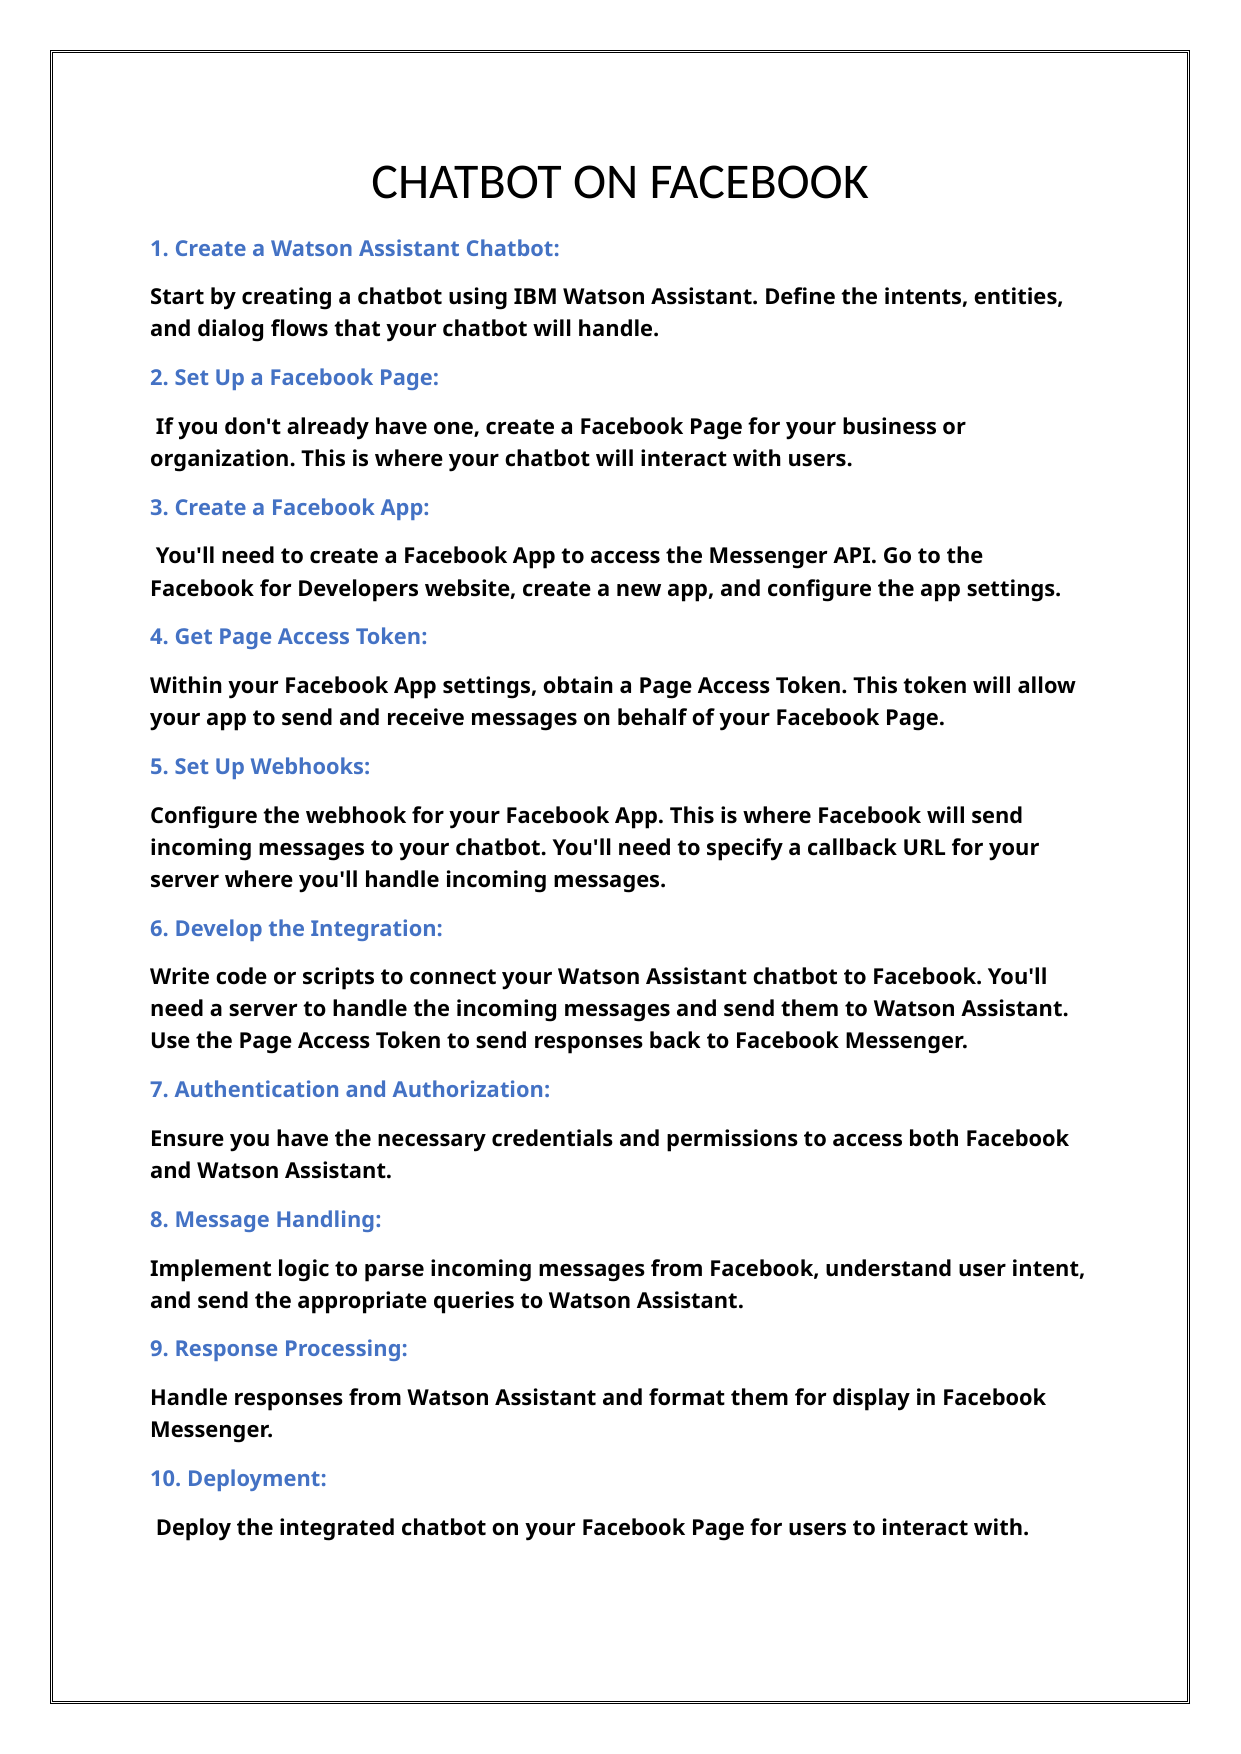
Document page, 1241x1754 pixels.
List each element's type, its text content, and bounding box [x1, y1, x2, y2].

text 7. Authentication and Authorization: [150, 1074, 1090, 1104]
text 10. Deployment: [150, 1463, 1090, 1493]
text 8. Message Handling: [150, 1204, 1090, 1233]
text 4. Get Page Access Token: [150, 621, 1090, 651]
text 5. Set Up Webhooks: [150, 751, 1090, 781]
text Start by creating a chatbot using IBM Watson Assistant. Define the intents, entities, and dialog flows that your chatbot will handle. [150, 281, 1090, 343]
text 2. Set Up a Facebook Page: [150, 362, 1090, 392]
text You'll need to create a Facebook App to access the Messenger API. Go to the Facebook for Developers website, create a new app, and configure the app settings. [150, 540, 1090, 602]
text Ensure you have the necessary credentials and permissions to access both Facebook and Watson Assistant. [150, 1123, 1090, 1185]
text CHATBOT ON FACEBOOK [150, 150, 1090, 211]
text 1. Create a Watson Assistant Chatbot: [150, 232, 1090, 262]
text Configure the webhook for your Facebook App. This is where Facebook will send incoming messages to your chatbot. You'll need to specify a callback URL for your server where you'll handle incoming messages. [150, 799, 1090, 893]
text 6. Develop the Integration: [150, 912, 1090, 942]
text Handle responses from Watson Assistant and format them for display in Facebook Messenger. [150, 1382, 1090, 1444]
text 9. Response Processing: [150, 1333, 1090, 1363]
text Implement logic to parse incoming messages from Facebook, understand user intent, and send the appropriate queries to Watson Assistant. [150, 1252, 1090, 1314]
text Deploy the integrated chatbot on your Facebook Page for users to interact with. [150, 1512, 1090, 1541]
text 3. Create a Facebook App: [150, 492, 1090, 521]
text If you don't already have one, create a Facebook Page for your business or organization. This is where your chatbot will interact with users. [150, 411, 1090, 473]
text Within your Facebook App settings, obtain a Page Access Token. This token will allow your app to send and receive messages on behalf of your Facebook Page. [150, 670, 1090, 732]
text Write code or scripts to connect your Watson Assistant chatbot to Facebook. You'll need a server to handle the incoming messages and send them to Watson Assistant. Use the Page Access Token to send responses back to Facebook Messenger. [150, 961, 1090, 1055]
